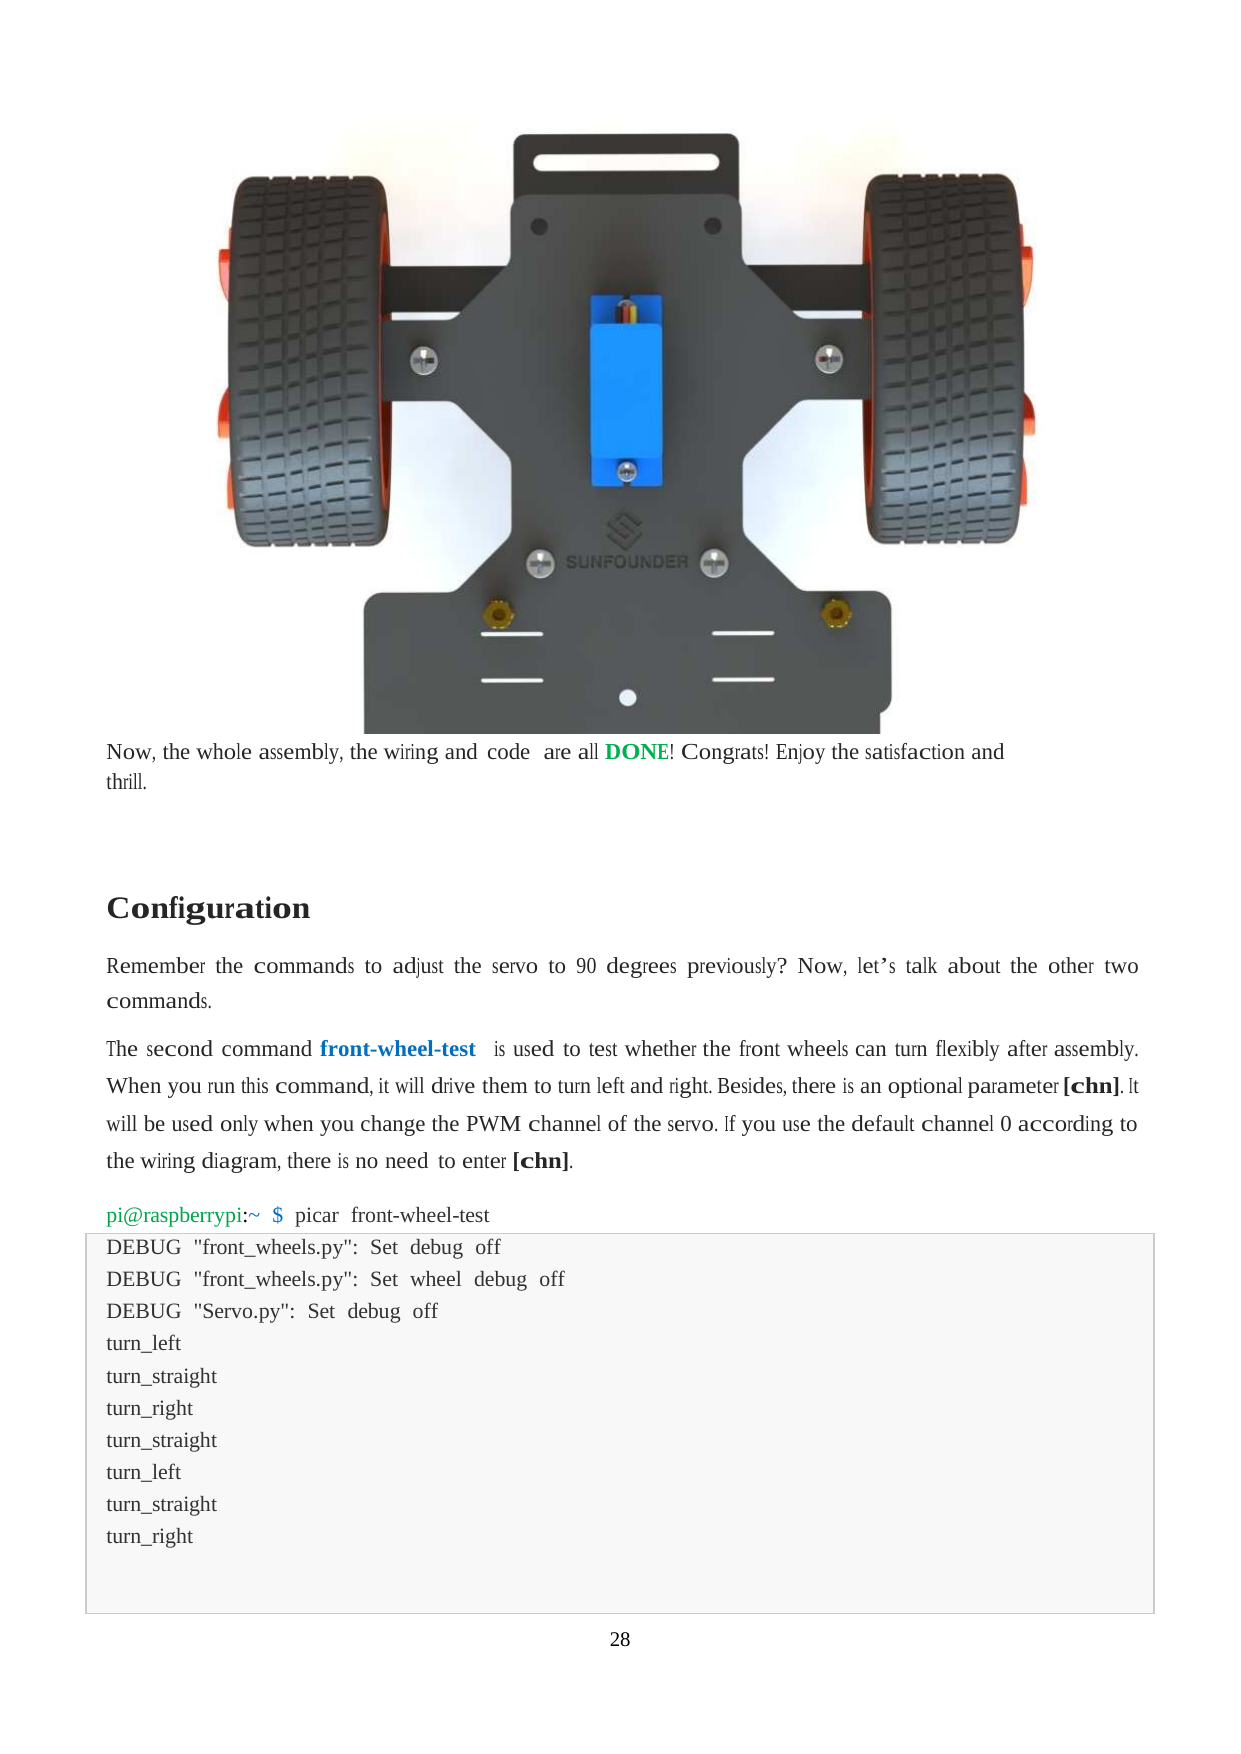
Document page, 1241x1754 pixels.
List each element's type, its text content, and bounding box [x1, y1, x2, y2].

text Now, the whole assembly, the wiring and code are all DONE! Congrats! Enjoy the satisfaction and thrill. [106, 738, 1008, 795]
text The second command front-wheel-test is used to test whether the front wheels can turn flexibly after assembly. When you run this command, it will drive them to turn left and right. Besides, there is an optional parameter [chn]. It will be used only when you change the PWM channel of the servo. If you use the default channel 0 according to the wiring diagram, there is no need to enter [chn]. [106, 1026, 1139, 1176]
text Configuration [106, 889, 317, 925]
text Remember the commands to adjust the servo to 90 degrees previously? Now, let’s talk about the other two commands. [106, 952, 1138, 1013]
text DEBUG "Servo.py": Set debug off turn_left [106, 1298, 483, 1355]
text DEBUG "front_wheels.py": Set wheel debug off [106, 1266, 1146, 1292]
picture [184, 120, 1057, 734]
text DEBUG "front_wheels.py": Set debug off [106, 1234, 1146, 1259]
text turn_straight turn_right turn_straight turn_left turn_straight turn_right [106, 1363, 267, 1548]
text pi@raspberrypi:~ $ picar front-wheel-test [106, 1202, 1146, 1227]
